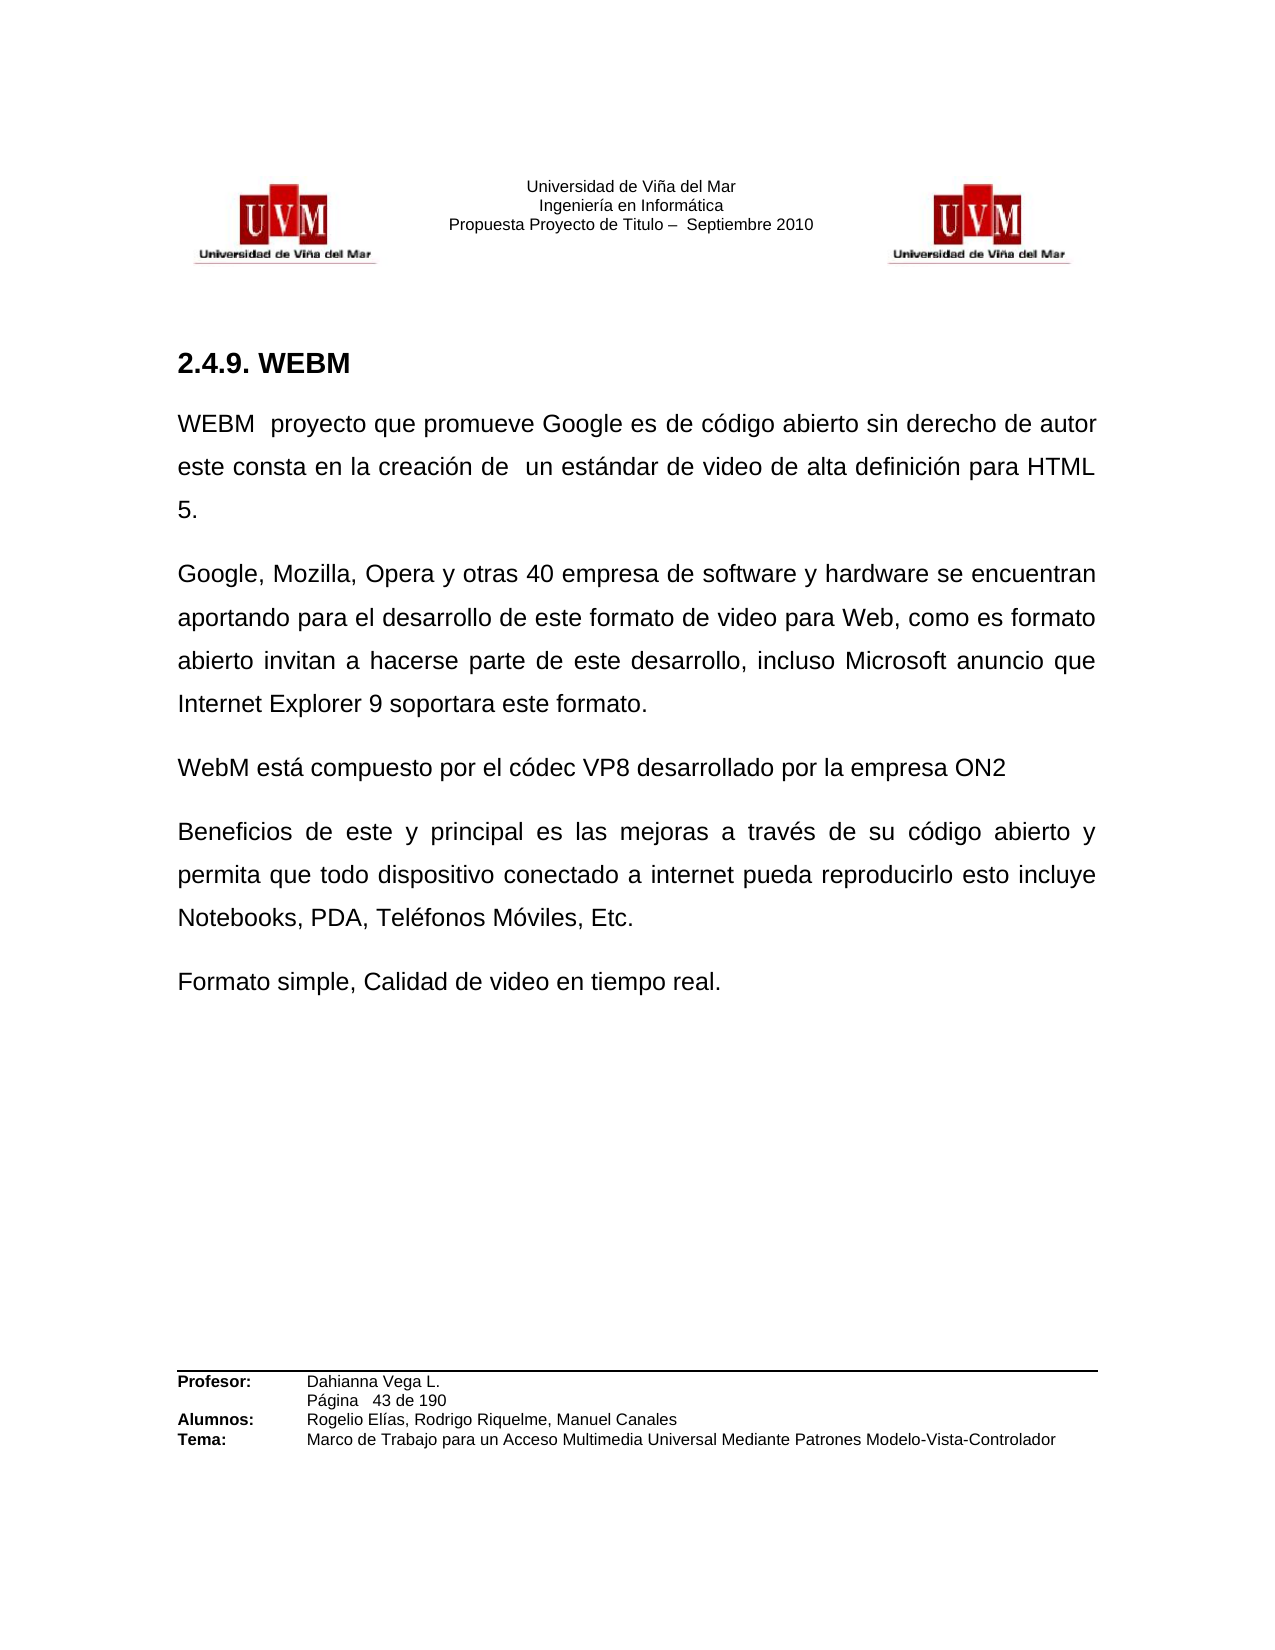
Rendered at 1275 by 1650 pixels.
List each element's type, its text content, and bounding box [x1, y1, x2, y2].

picture [871, 176, 1084, 267]
text WebM está compuesto por el códec VP8 desarrollado por la empresa ON2 [177, 753, 1098, 781]
subtitle 2.4.9. WEBM [177, 346, 1098, 380]
text Google, Mozilla, Opera y otras 40 empresa de software y hardware se encuentran aportando para el desarrollo de este formato de video para Web, como es formato abierto invitan a hacerse parte de este desarrollo, incluso Microsoft anuncio que Internet Explorer 9 soportara este formato. [177, 559, 1098, 717]
text Formato simple, Calidad de video en tiempo real. [177, 967, 1098, 996]
text Beneficios de este y principal es las mejoras a través de su código abierto y permita que todo dispositivo conectado a internet pueda reproducirlo esto incluye Notebooks, PDA, Teléfonos Móviles, Etc. [177, 817, 1098, 932]
picture [177, 176, 390, 267]
text WEBM proyecto que promueve Google es de código abierto sin derecho de autor este consta en la creación de un estándar de video de alta definición para HTML 5. [177, 409, 1098, 524]
